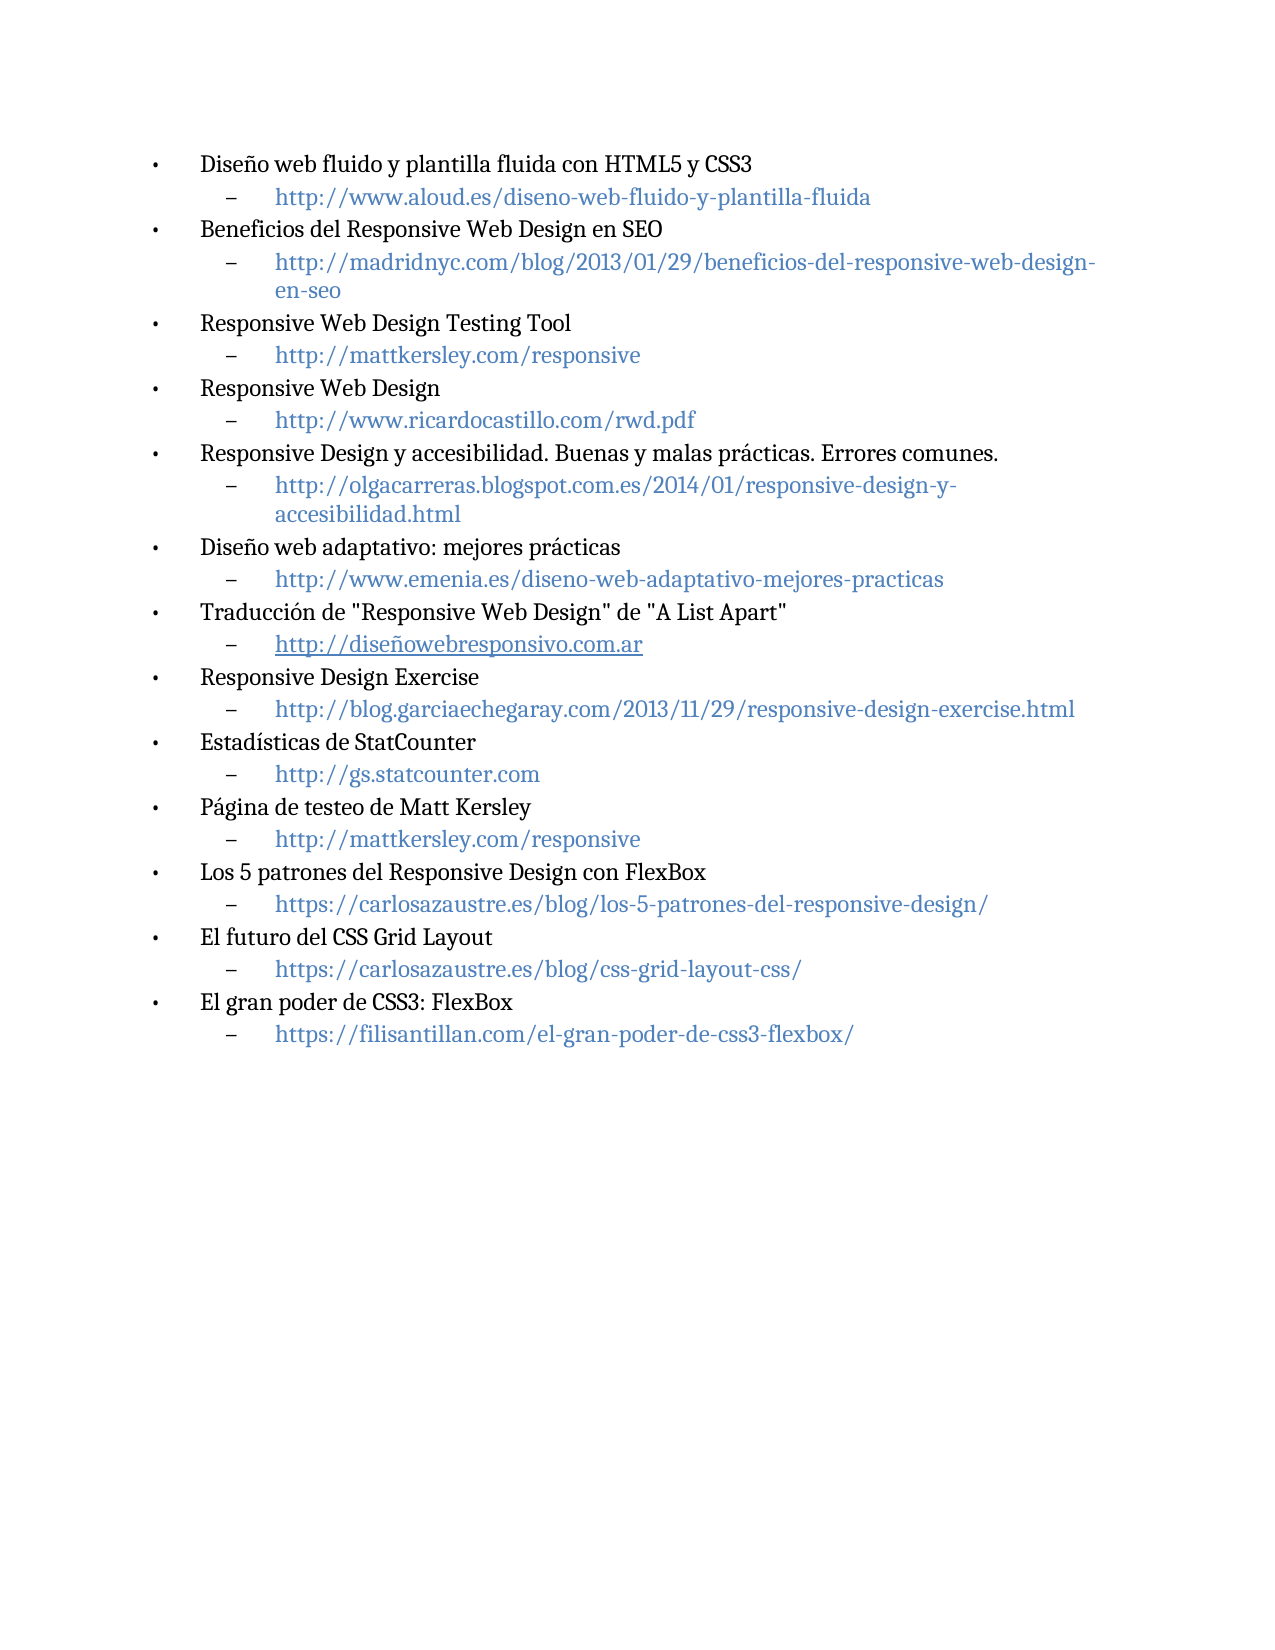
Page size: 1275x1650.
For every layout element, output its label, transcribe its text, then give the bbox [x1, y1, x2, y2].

list Diseño web fluido y plantilla fluida con HTML5 y CSS3 [150, 150, 1125, 179]
list Traducción de "Responsive Web Design" de "A List Apart" [150, 597, 1125, 626]
list http://www.ricardocastillo.com/rwd.pdf [225, 406, 1125, 435]
list Responsive Web Design [150, 374, 1125, 402]
list Responsive Web Design Testing Tool [150, 309, 1125, 337]
list El futuro del CSS Grid Layout [150, 922, 1125, 951]
list http://mattkersley.com/responsive [225, 341, 1125, 370]
list http://olgacarreras.blogspot.com.es/2014/01/responsive-design-y-accesibilidad.html [225, 471, 1125, 529]
list Los 5 patrones del Responsive Design con FlexBox [150, 857, 1125, 886]
list https://carlosazaustre.es/blog/css-grid-layout-css/ [225, 955, 1125, 984]
list Responsive Design y accesibilidad. Buenas y malas prácticas. Errores comunes. [150, 439, 1125, 467]
list Estadísticas de StatCounter [150, 727, 1125, 756]
list Responsive Design Exercise [150, 662, 1125, 691]
list https://filisantillan.com/el-gran-poder-de-css3-flexbox/ [225, 1020, 1125, 1049]
list http://blog.garciaechegaray.com/2013/11/29/responsive-design-exercise.html [225, 695, 1125, 724]
list http://mattkersley.com/responsive [225, 825, 1125, 854]
list El gran poder de CSS3: FlexBox [150, 987, 1125, 1016]
list http://diseñowebresponsivo.com.ar [225, 630, 1125, 659]
list Beneficios del Responsive Web Design en SEO [150, 215, 1125, 244]
list http://madridnyc.com/blog/2013/01/29/beneficios-del-responsive-web-design-en-seo [225, 247, 1125, 305]
list http://www.aloud.es/diseno-web-fluido-y-plantilla-fluida [225, 182, 1125, 211]
list http://www.emenia.es/diseno-web-adaptativo-mejores-practicas [225, 565, 1125, 594]
list Diseño web adaptativo: mejores prácticas [150, 532, 1125, 561]
list https://carlosazaustre.es/blog/los-5-patrones-del-responsive-design/ [225, 890, 1125, 919]
list Página de testeo de Matt Kersley [150, 792, 1125, 821]
list http://gs.statcounter.com [225, 760, 1125, 789]
